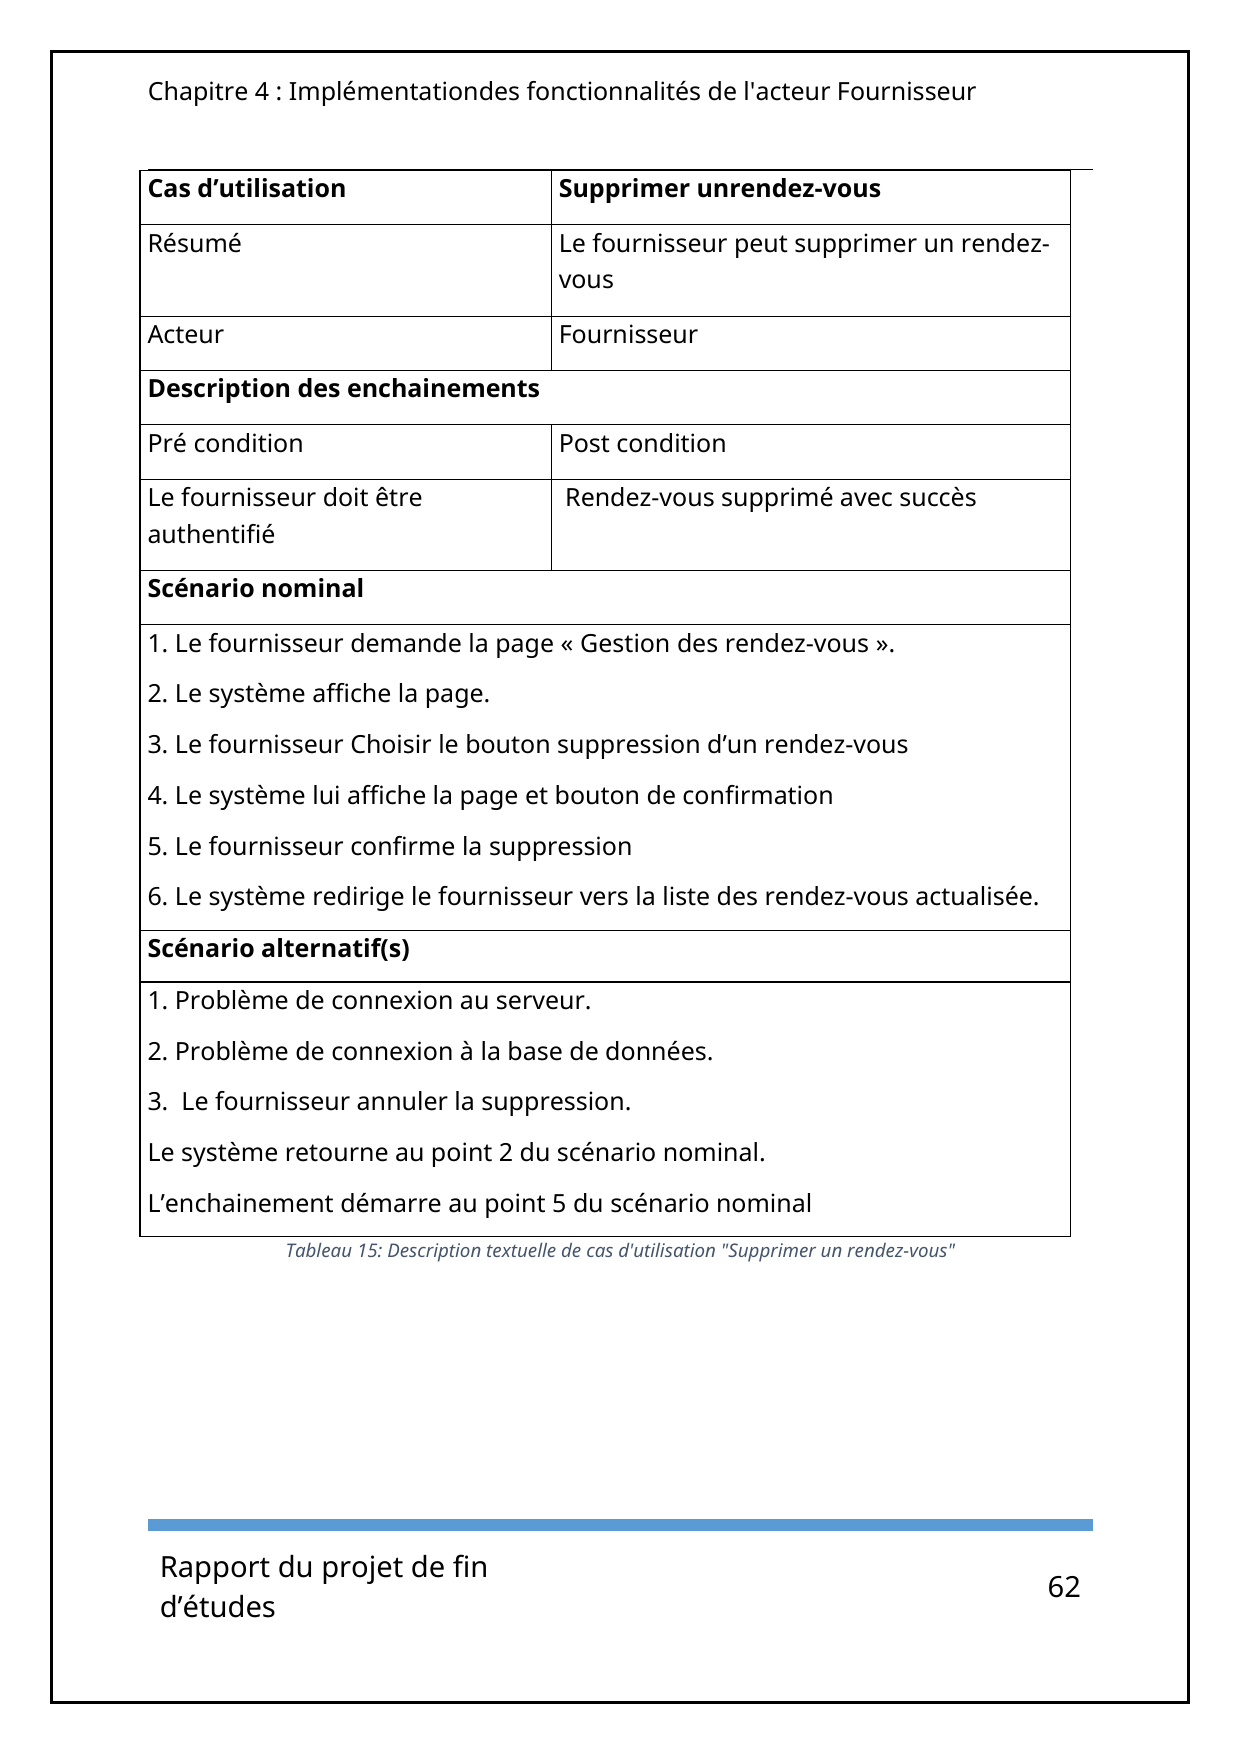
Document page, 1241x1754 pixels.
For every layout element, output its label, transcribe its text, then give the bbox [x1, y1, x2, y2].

table_cell 1. Problème de connexion au serveur. 2. Problème de connexion à la base de données. 3. Le fournisseur annuler la suppression. Le système retourne au point 2 du scénario nominal. L’enchainement démarre au point 5 du scénario nominal [141, 983, 1070, 1236]
table_cell Rendez-vous supprimé avec succès [552, 480, 1070, 570]
table_cell Fournisseur [552, 317, 1070, 370]
table_cell Scénario nominal [141, 571, 1070, 624]
table_cell Description des enchainements [141, 371, 1070, 424]
table_cell Résumé [141, 225, 551, 316]
table_cell Le fournisseur peut supprimer un rendez-vous [552, 225, 1070, 316]
table_cell Acteur [141, 317, 551, 370]
table_cell Post condition [552, 425, 1070, 479]
table_cell Le fournisseur doit être authentifié [141, 480, 551, 570]
table_cell Pré condition [141, 425, 551, 479]
table_cell Cas d’utilisation [141, 171, 551, 224]
table_cell Supprimer unrendez-vous [552, 171, 1070, 224]
table_cell 1. Le fournisseur demande la page « Gestion des rendez-vous ». 2. Le système affiche la page. 3. Le fournisseur Choisir le bouton suppression d’un rendez-vous 4. Le système lui affiche la page et bouton de confirmation 5. Le fournisseur confirme la suppression 6. Le système redirige le fournisseur vers la liste des rendez-vous actualisée. [141, 625, 1070, 929]
table_cell Scénario alternatif(s) [141, 931, 1070, 981]
